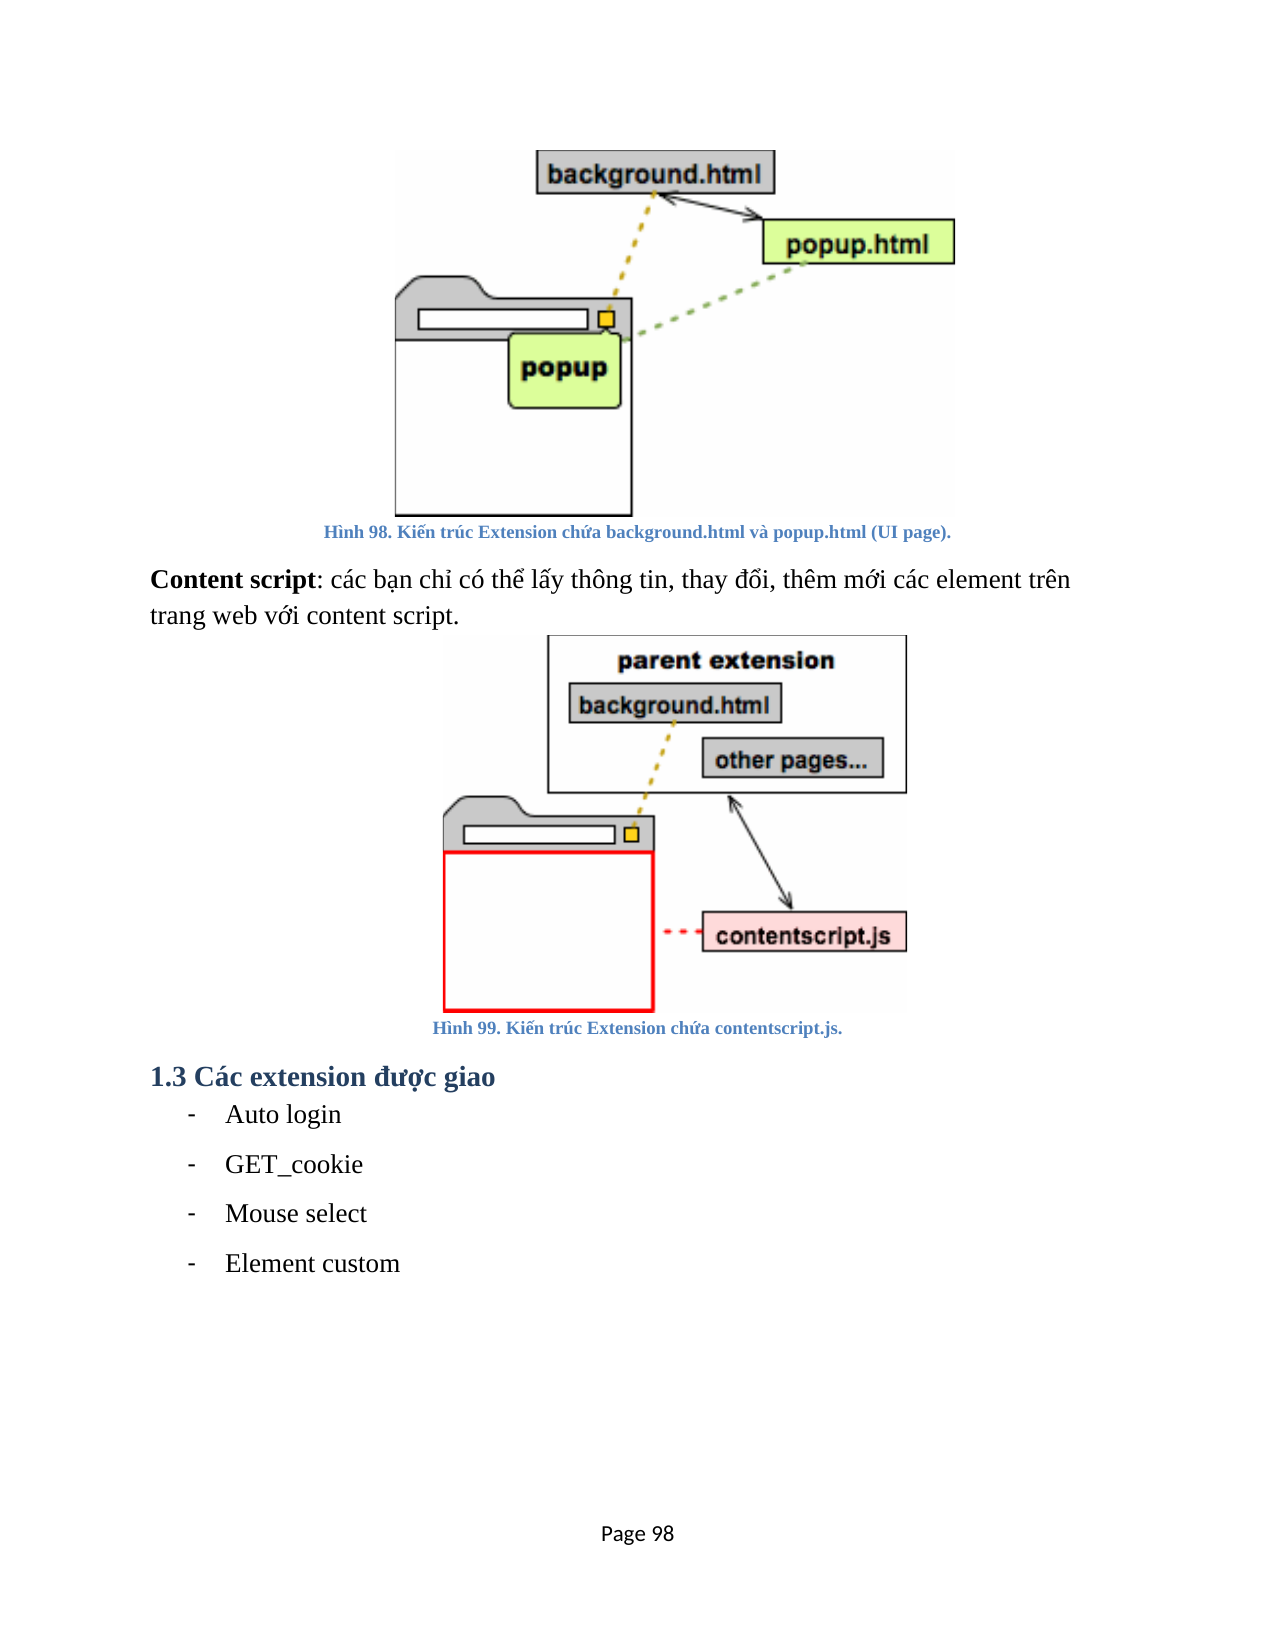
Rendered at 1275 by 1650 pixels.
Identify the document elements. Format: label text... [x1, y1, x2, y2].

picture [394, 150, 956, 517]
list GET_cookie [187, 1147, 1125, 1180]
text 1.3 Các extension được giao [150, 1059, 1125, 1093]
text Content script: các bạn chỉ có thể lấy thông tin, thay đổi, thêm mới các element trên trang web với content script. [150, 563, 1125, 630]
list Element custom [187, 1246, 1125, 1279]
list Auto login [187, 1098, 1125, 1131]
list Mouse select [187, 1197, 1125, 1230]
text Hình 98. Kiến trúc Extension chứa background.html và popup.html (UI page). [150, 521, 1125, 543]
text Hình 99. Kiến trúc Extension chứa contentscript.js. [150, 1017, 1125, 1038]
picture [442, 635, 908, 1013]
